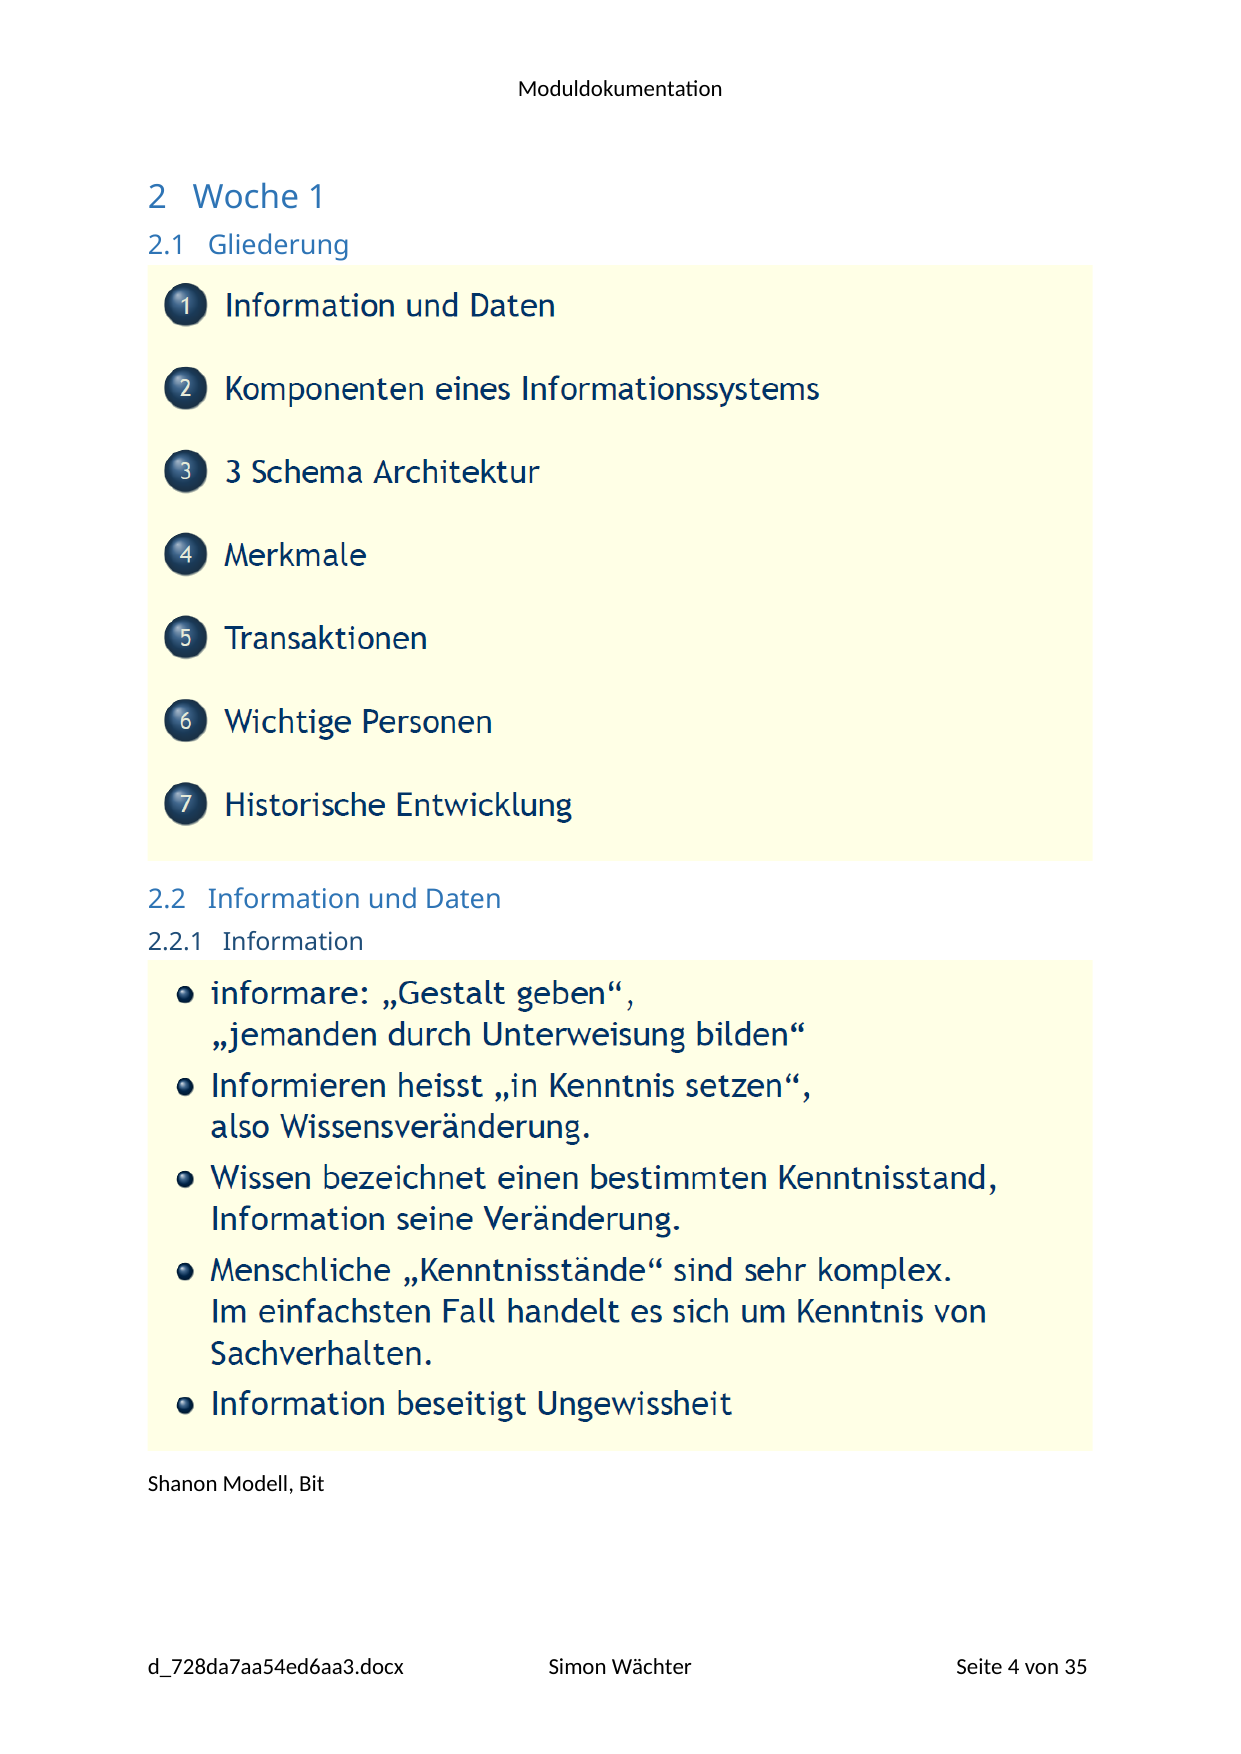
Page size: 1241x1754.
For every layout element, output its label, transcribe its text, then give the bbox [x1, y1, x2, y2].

subtitle Information [148, 924, 1093, 958]
picture [147, 265, 1093, 861]
subtitle Information und Daten [148, 880, 1093, 917]
text Shanon Modell, Bit [148, 1469, 1093, 1497]
subtitle Gliederung [148, 226, 1093, 263]
subtitle Woche 1 [148, 173, 1093, 218]
picture [147, 960, 1093, 1451]
